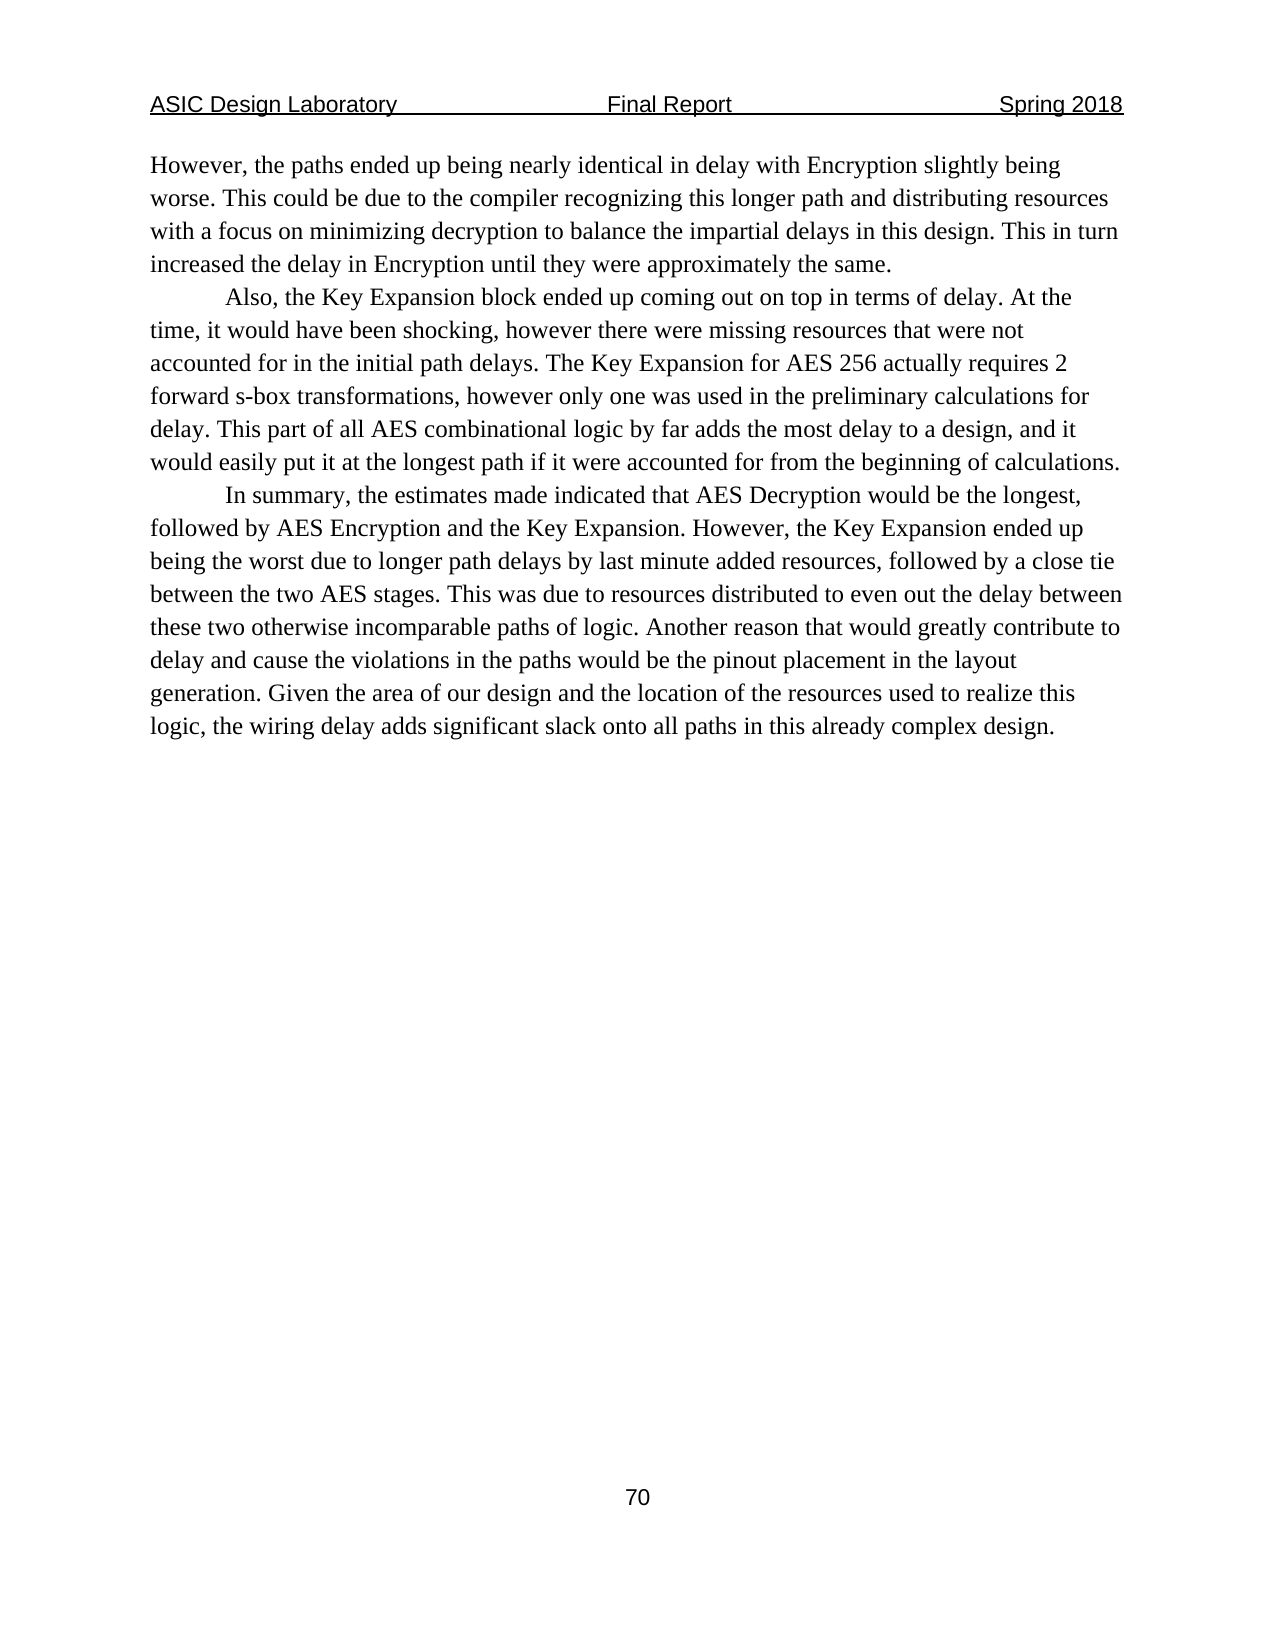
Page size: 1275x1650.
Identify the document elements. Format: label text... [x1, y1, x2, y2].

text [150, 150, 1125, 278]
text In summary, the estimates made indicated that AES Decryption would be the longest, followed by AES Encryption and the Key Expansion. However, the Key Expansion ended up being the worst due to longer path delays by last minute added resources, followed by a close tie between the two AES stages. This was due to resources distributed to even out the delay between these two otherwise incomparable paths of logic. Another reason that would greatly contribute to delay and cause the violations in the paths would be the pinout placement in the layout generation. Given the area of our design and the location of the resources used to realize this logic, the wiring delay adds significant slack onto all paths in this already complex design. [150, 480, 1125, 740]
text Also, the Key Expansion block ended up coming out on top in terms of delay. At the time, it would have been shocking, however there were missing resources that were not accounted for in the initial path delays. The Key Expansion for AES 256 actually requires 2 forward s-box transformations, however only one was used in the preliminary calculations for delay. This part of all AES combinational logic by far adds the most delay to a design, and it would easily put it at the longest path if it were accounted for from the beginning of calculations. [150, 282, 1125, 476]
